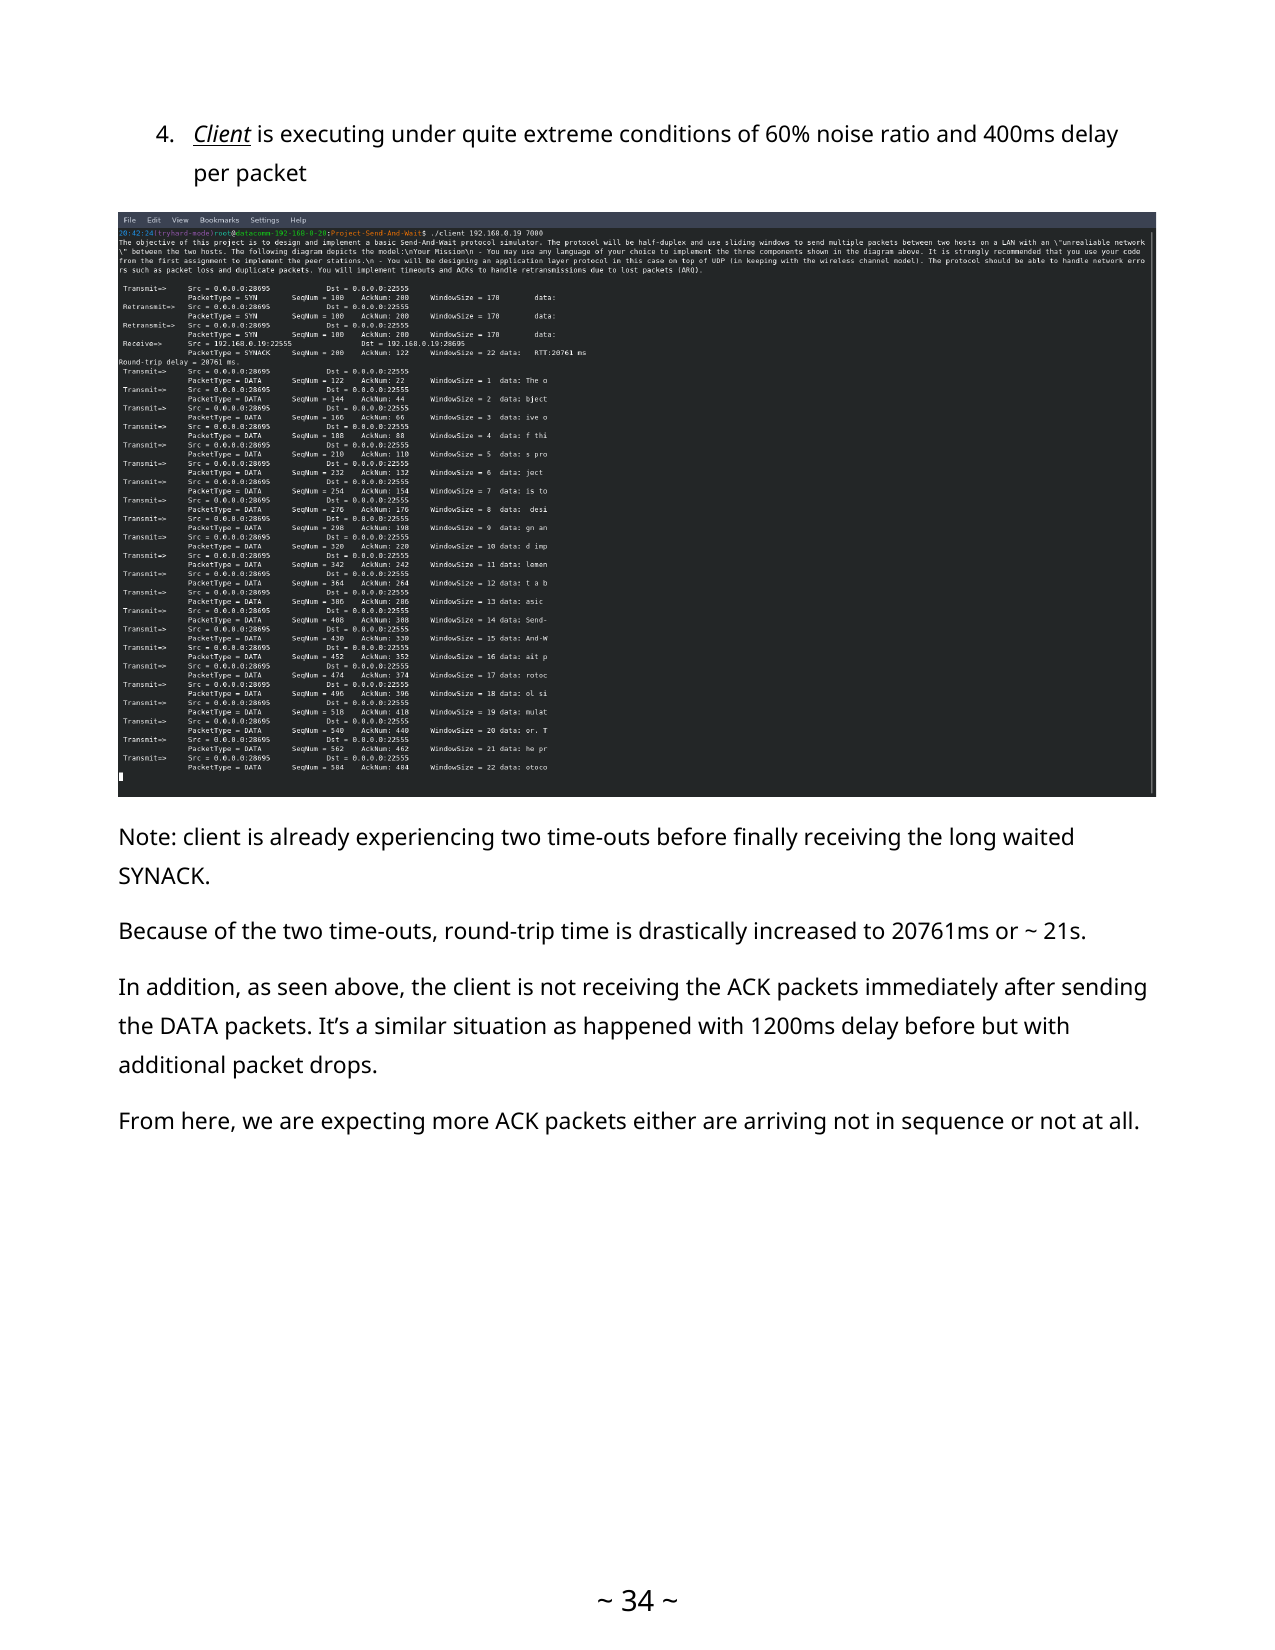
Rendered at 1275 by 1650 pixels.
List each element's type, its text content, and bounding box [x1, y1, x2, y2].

list Client is executing under quite extreme conditions of 60% noise ratio and 400ms delay per packet [156, 118, 1157, 188]
picture [118, 212, 1157, 797]
text Note: client is already experiencing two time-outs before finally receiving the long waited SYNACK. [118, 821, 1157, 891]
text Because of the two time-outs, round-trip time is drastically increased to 20761ms or ~ 21s. [118, 915, 1157, 947]
text From here, we are expecting more ACK packets either are arriving not in sequence or not at all. [118, 1105, 1157, 1136]
text In addition, as seen above, the client is not receiving the ACK packets immediately after sending the DATA packets. It’s a similar situation as happened with 1200ms delay before but with additional packet drops. [118, 971, 1157, 1080]
